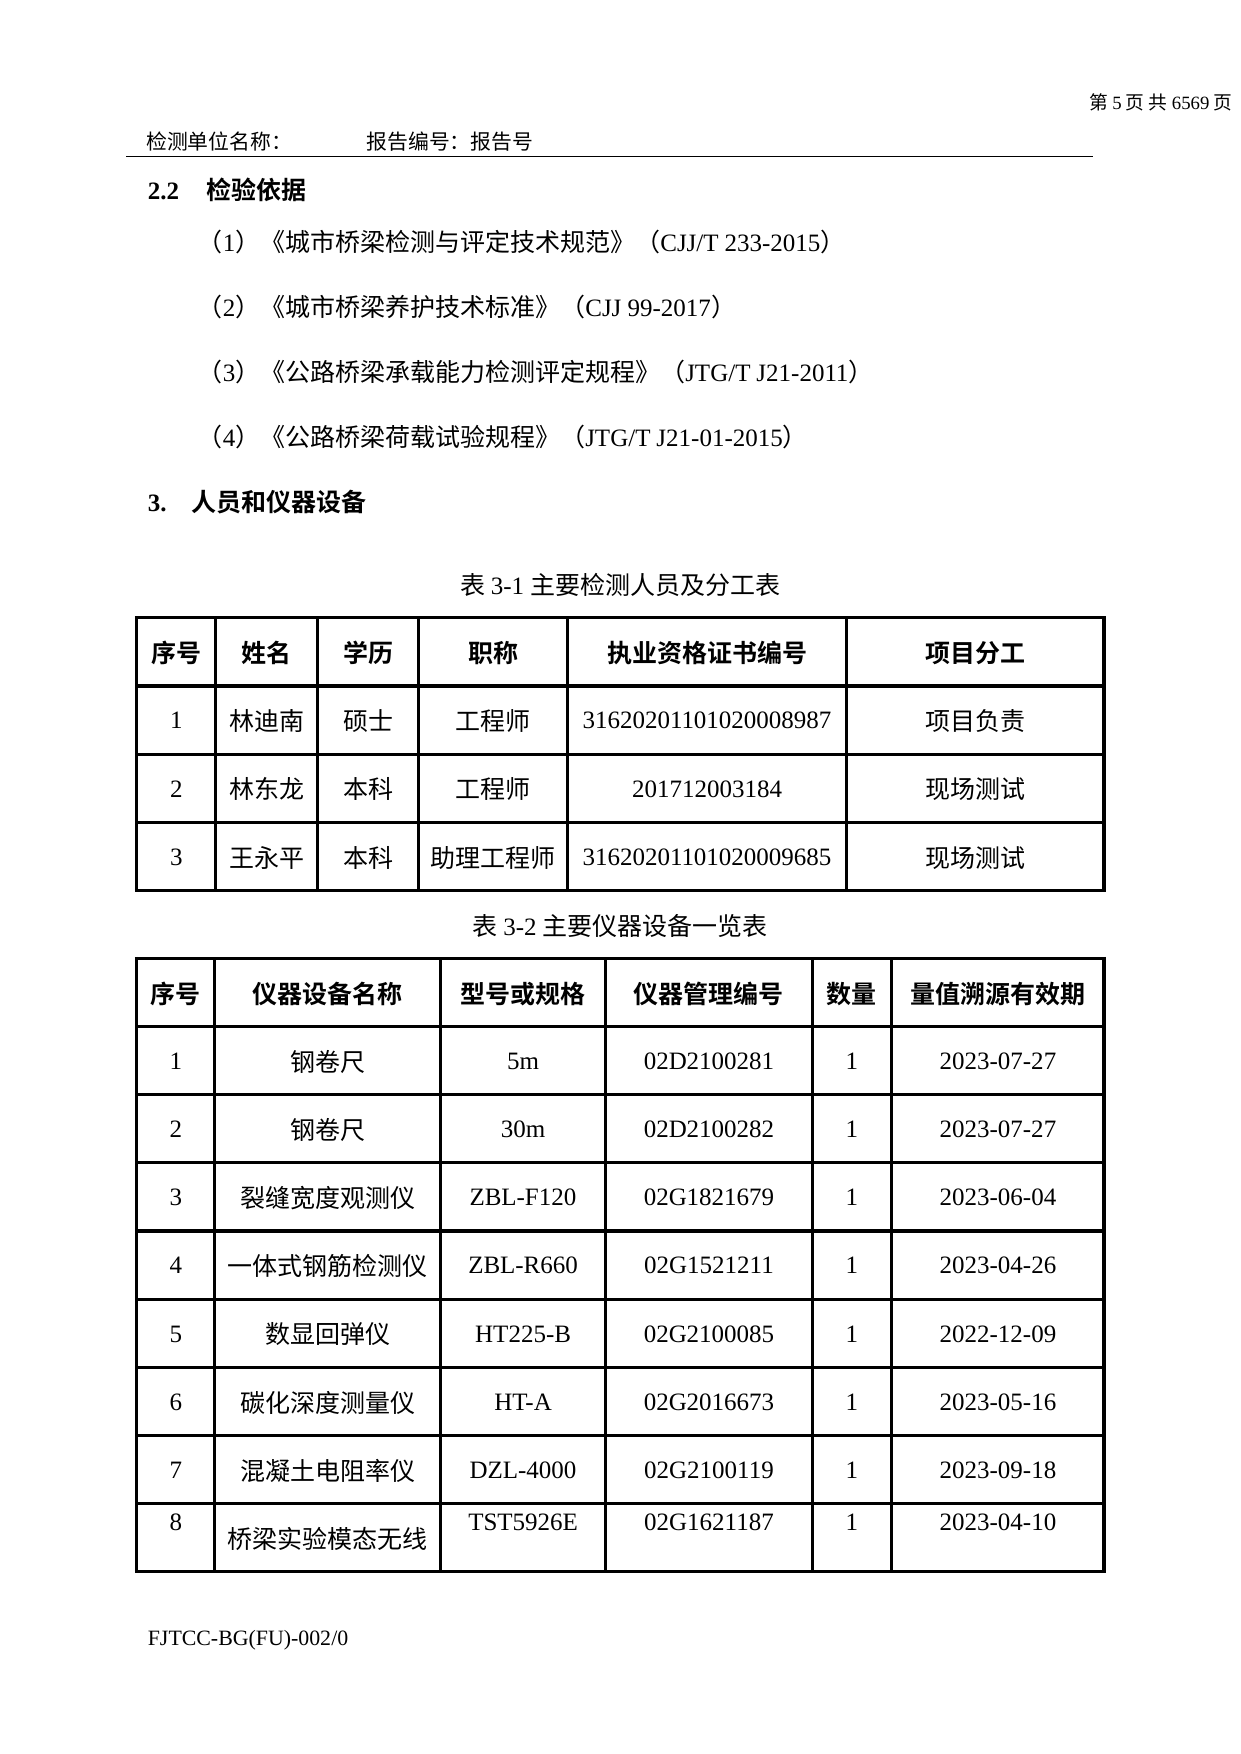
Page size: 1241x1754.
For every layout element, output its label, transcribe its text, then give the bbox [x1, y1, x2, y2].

table_cell 裂缝宽度观测仪 [216, 1164, 439, 1229]
table_cell 02D2100281 [607, 1028, 811, 1093]
table_cell 1 [814, 1164, 890, 1229]
table_cell 现场测试 [848, 756, 1102, 821]
subtitle 人员和仪器设备 [148, 468, 1093, 533]
table_cell 助理工程师 [420, 824, 566, 889]
table_cell 5 [138, 1301, 213, 1366]
table_cell 1 [138, 688, 214, 752]
text （4）《公路桥梁荷载试验规程》（JTG/T J21-01-2015） [148, 403, 1093, 468]
text （1）《城市桥梁检测与评定技术规范》（CJJ/T 233-2015） [148, 208, 1093, 273]
table_cell 1 [814, 1301, 890, 1366]
table_cell 1 [138, 1028, 213, 1093]
table_cell 2023-04-26 [893, 1233, 1102, 1297]
table_cell 本科 [319, 824, 417, 889]
table_cell 现场测试 [848, 824, 1102, 889]
table_header 姓名 [217, 619, 316, 684]
table_cell 钢卷尺 [216, 1096, 439, 1161]
subtitle 检验依据 [148, 166, 1093, 208]
table_header 量值溯源有效期 [893, 960, 1102, 1025]
table_header 型号或规格 [442, 960, 604, 1025]
table_cell 02D2100282 [607, 1096, 811, 1161]
table_header 学历 [319, 619, 417, 684]
table_header 仪器设备名称 [216, 960, 439, 1025]
table_cell ZBL-F120 [442, 1164, 604, 1229]
table_cell 4 [138, 1233, 213, 1297]
table_cell 1 [814, 1505, 890, 1570]
table_cell 2023-09-18 [893, 1437, 1102, 1502]
table_cell 02G2016673 [607, 1369, 811, 1434]
table_cell 1 [814, 1369, 890, 1434]
table_cell HT-A [442, 1369, 604, 1434]
table_cell 硕士 [319, 688, 417, 752]
table_cell 林迪南 [217, 688, 316, 752]
table_cell 6 [138, 1369, 213, 1434]
table_cell 王永平 [217, 824, 316, 889]
table_cell 201712003184 [569, 756, 845, 821]
table_cell 31620201101020008987 [569, 688, 845, 752]
table_header 序号 [138, 960, 213, 1025]
table_header 职称 [420, 619, 566, 684]
table_cell 3 [138, 824, 214, 889]
table_cell 一体式钢筋检测仪 [216, 1233, 439, 1297]
table_cell 7 [138, 1437, 213, 1502]
table_cell 1 [814, 1096, 890, 1161]
text 表 3-1 主要检测人员及分工表 [148, 551, 1093, 616]
table_cell TST5926E [442, 1505, 604, 1570]
table_cell 2 [138, 1096, 213, 1161]
table_cell 2023-07-27 [893, 1096, 1102, 1161]
table_cell 2023-04-10 [893, 1505, 1102, 1570]
text （3）《公路桥梁承载能力检测评定规程》（JTG/T J21-2011） [148, 338, 1093, 403]
table_cell 30m [442, 1096, 604, 1161]
table_cell 项目负责 [848, 688, 1102, 752]
table_cell 数显回弹仪 [216, 1301, 439, 1366]
table_cell 8 [138, 1505, 213, 1570]
table_cell 本科 [319, 756, 417, 821]
text 表 3-2 主要仪器设备一览表 [148, 892, 1093, 957]
table_cell 钢卷尺 [216, 1028, 439, 1093]
table_cell 3 [138, 1164, 213, 1229]
table_cell 31620201101020009685 [569, 824, 845, 889]
table_cell DZL-4000 [442, 1437, 604, 1502]
table_cell 1 [814, 1233, 890, 1297]
table_cell 工程师 [420, 688, 566, 752]
table_cell 02G2100119 [607, 1437, 811, 1502]
table_cell 2023-06-04 [893, 1164, 1102, 1229]
table_cell 02G1821679 [607, 1164, 811, 1229]
table_header 项目分工 [848, 619, 1102, 684]
table_header 仪器管理编号 [607, 960, 811, 1025]
table_cell HT225-B [442, 1301, 604, 1366]
table_cell ZBL-R660 [442, 1233, 604, 1297]
table_cell 2 [138, 756, 214, 821]
table_cell 碳化深度测量仪 [216, 1369, 439, 1434]
table_cell 1 [814, 1028, 890, 1093]
table_cell 工程师 [420, 756, 566, 821]
table_header 执业资格证书编号 [569, 619, 845, 684]
table_cell 桥梁实验模态无线测试分析系统 [216, 1505, 439, 1570]
table_header 序号 [138, 619, 214, 684]
table_header 数量 [814, 960, 890, 1025]
table_cell 1 [814, 1437, 890, 1502]
table_cell 02G2100085 [607, 1301, 811, 1366]
table_cell 02G1621187 [607, 1505, 811, 1570]
text （2）《城市桥梁养护技术标准》（CJJ 99-2017） [148, 273, 1093, 338]
table_cell 混凝土电阻率仪 [216, 1437, 439, 1502]
table_cell 02G1521211 [607, 1233, 811, 1297]
table_cell 2023-05-16 [893, 1369, 1102, 1434]
table_cell 2023-07-27 [893, 1028, 1102, 1093]
table_cell 2022-12-09 [893, 1301, 1102, 1366]
table_cell 5m [442, 1028, 604, 1093]
table_cell 林东龙 [217, 756, 316, 821]
